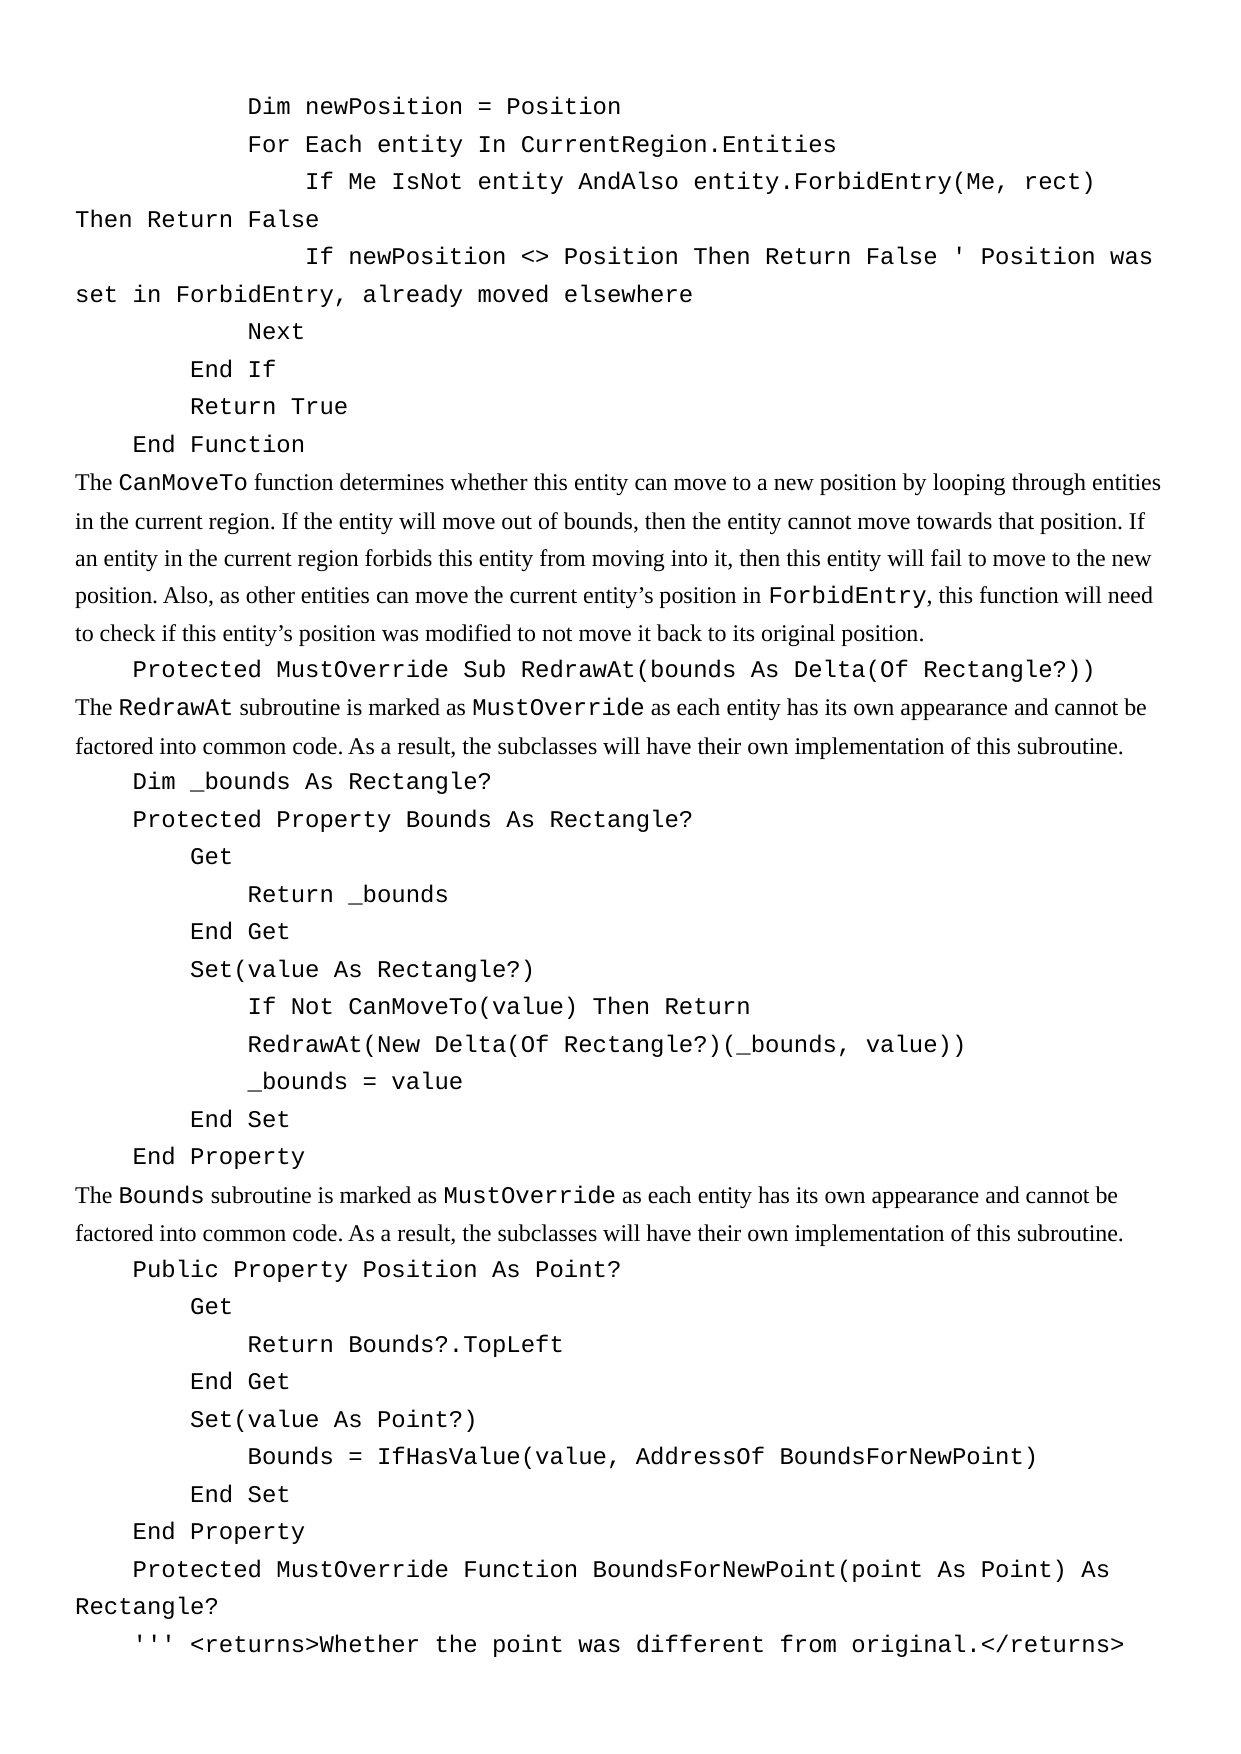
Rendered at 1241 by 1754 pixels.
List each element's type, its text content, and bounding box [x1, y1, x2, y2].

text Protected Property Bounds As Rectangle? [75, 802, 1165, 839]
text End Get [75, 914, 1165, 952]
text Bounds = IfHasValue(value, AddressOf BoundsForNewPoint) [75, 1439, 1165, 1477]
text End If [75, 352, 1165, 389]
text End Property [75, 1514, 1165, 1552]
text Return _bounds [75, 877, 1165, 914]
text Get [75, 839, 1165, 877]
text Set(value As Rectangle?) [75, 952, 1165, 989]
text The Bounds subroutine is marked as MustOverride as each entity has its own appearance and cannot be factored into common code. As a result, the subclasses will have their own implementation of this subroutine. [75, 1177, 1165, 1252]
text If Not CanMoveTo(value) Then Return [75, 989, 1165, 1027]
text ''' <returns>Whether the point was different from original.</returns> [75, 1627, 1165, 1664]
text For Each entity In CurrentRegion.Entities [75, 127, 1165, 164]
text Set(value As Point?) [75, 1402, 1165, 1439]
text End Property [75, 1139, 1165, 1177]
text End Set [75, 1477, 1165, 1514]
text End Get [75, 1364, 1165, 1402]
text _bounds = value [75, 1064, 1165, 1102]
text RedrawAt(New Delta(Of Rectangle?)(_bounds, value)) [75, 1027, 1165, 1064]
text The CanMoveTo function determines whether this entity can move to a new position by looping through entities in the current region. If the entity will move out of bounds, then the entity cannot move towards that position. If an entity in the current region forbids this entity from moving into it, then this entity will fail to move to the new position. Also, as other entities can move the current entity’s position in ForbidEntry, this function will need to check if this entity’s position was modified to not move it back to its original position. [75, 464, 1165, 652]
text Dim newPosition = Position [75, 89, 1165, 127]
text Protected MustOverride Sub RedrawAt(bounds As Delta(Of Rectangle?)) [75, 652, 1165, 689]
text Dim _bounds As Rectangle? [75, 764, 1165, 802]
text End Set [75, 1102, 1165, 1139]
text End Function [75, 427, 1165, 464]
text The RedrawAt subroutine is marked as MustOverride as each entity has its own appearance and cannot be factored into common code. As a result, the subclasses will have their own implementation of this subroutine. [75, 689, 1165, 764]
text Return True [75, 389, 1165, 427]
text Public Property Position As Point? [75, 1252, 1165, 1289]
text Protected MustOverride Function BoundsForNewPoint(point As Point) As Rectangle? [75, 1552, 1165, 1627]
text Get [75, 1289, 1165, 1327]
text Return Bounds?.TopLeft [75, 1327, 1165, 1364]
text Next [75, 314, 1165, 352]
text If Me IsNot entity AndAlso entity.ForbidEntry(Me, rect) Then Return False [75, 164, 1165, 239]
text If newPosition <> Position Then Return False ' Position was set in ForbidEntry, already moved elsewhere [75, 239, 1165, 314]
